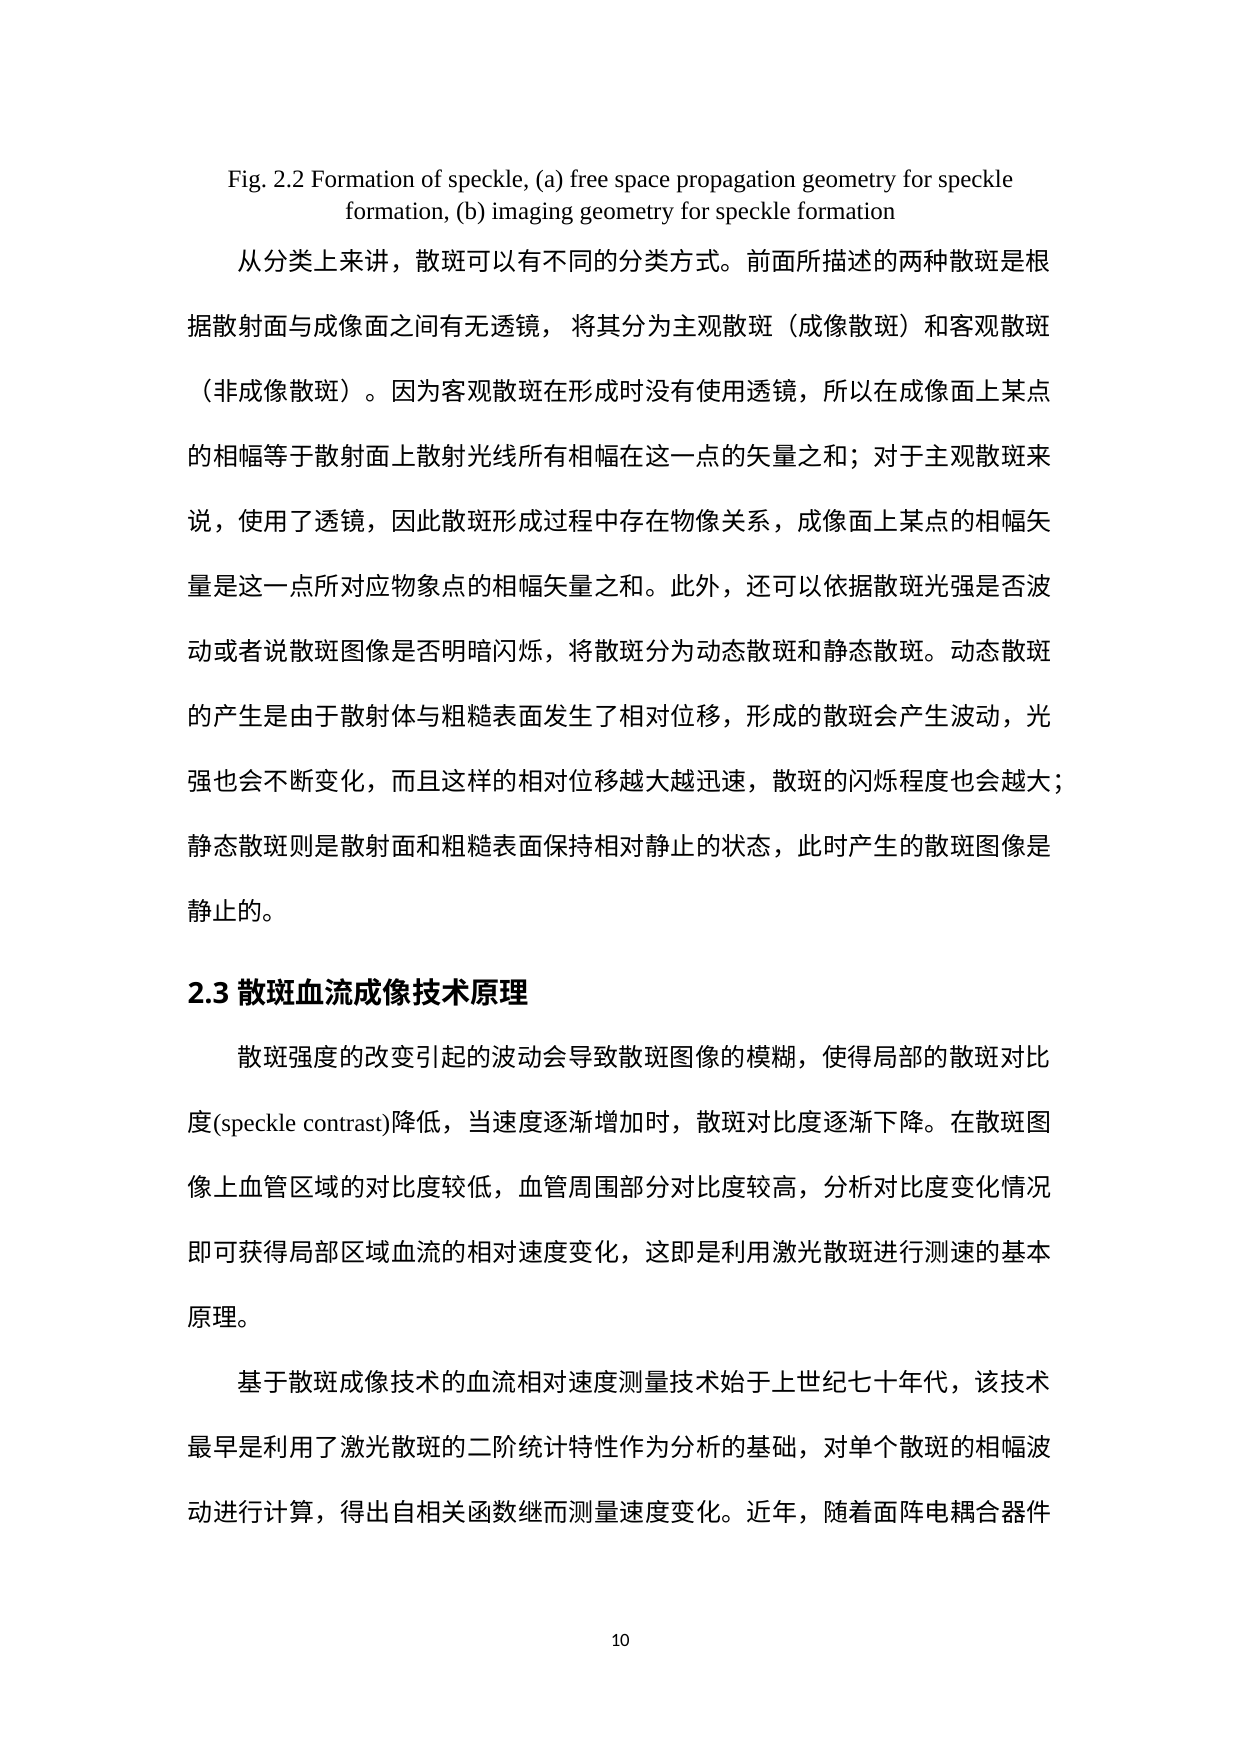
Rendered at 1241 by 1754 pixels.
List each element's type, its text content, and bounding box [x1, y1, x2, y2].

text 散斑强度的改变引起的波动会导致散斑图像的模糊，使得局部的散斑对比度(speckle contrast)降低，当速度逐渐增加时，散斑对比度逐渐下降。在散斑图像上血管区域的对比度较低，血管周围部分对比度较高，分析对比度变化情况即可获得局部区域血流的相对速度变化，这即是利用激光散斑进行测速的基本原理。 [187, 1023, 1053, 1348]
text 从分类上来讲，散斑可以有不同的分类方式。前面所描述的两种散斑是根据散射面与成像面之间有无透镜， 将其分为主观散斑（成像散斑）和客观散斑（非成像散斑）。因为客观散斑在形成时没有使用透镜，所以在成像面上某点的相幅等于散射面上散射光线所有相幅在这一点的矢量之和；对于主观散斑来说，使用了透镜，因此散斑形成过程中存在物像关系，成像面上某点的相幅矢量是这一点所对应物象点的相幅矢量之和。此外，还可以依据散斑光强是否波动或者说散斑图像是否明暗闪烁，将散斑分为动态散斑和静态散斑。动态散斑的产生是由于散射体与粗糙表面发生了相对位移，形成的散斑会产生波动，光强也会不断变化，而且这样的相对位移越大越迅速，散斑的闪烁程度也会越大；静态散斑则是散射面和粗糙表面保持相对静止的状态，此时产生的散斑图像是静止的。 [187, 227, 1053, 942]
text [187, 1348, 1053, 1543]
text Fig. 2.2 Formation of speckle, (a) free space propagation geometry for speckle formation, (b) imaging geometry for speckle formation [187, 162, 1053, 227]
text 2.3 散斑血流成像技术原理 [187, 958, 1053, 1023]
